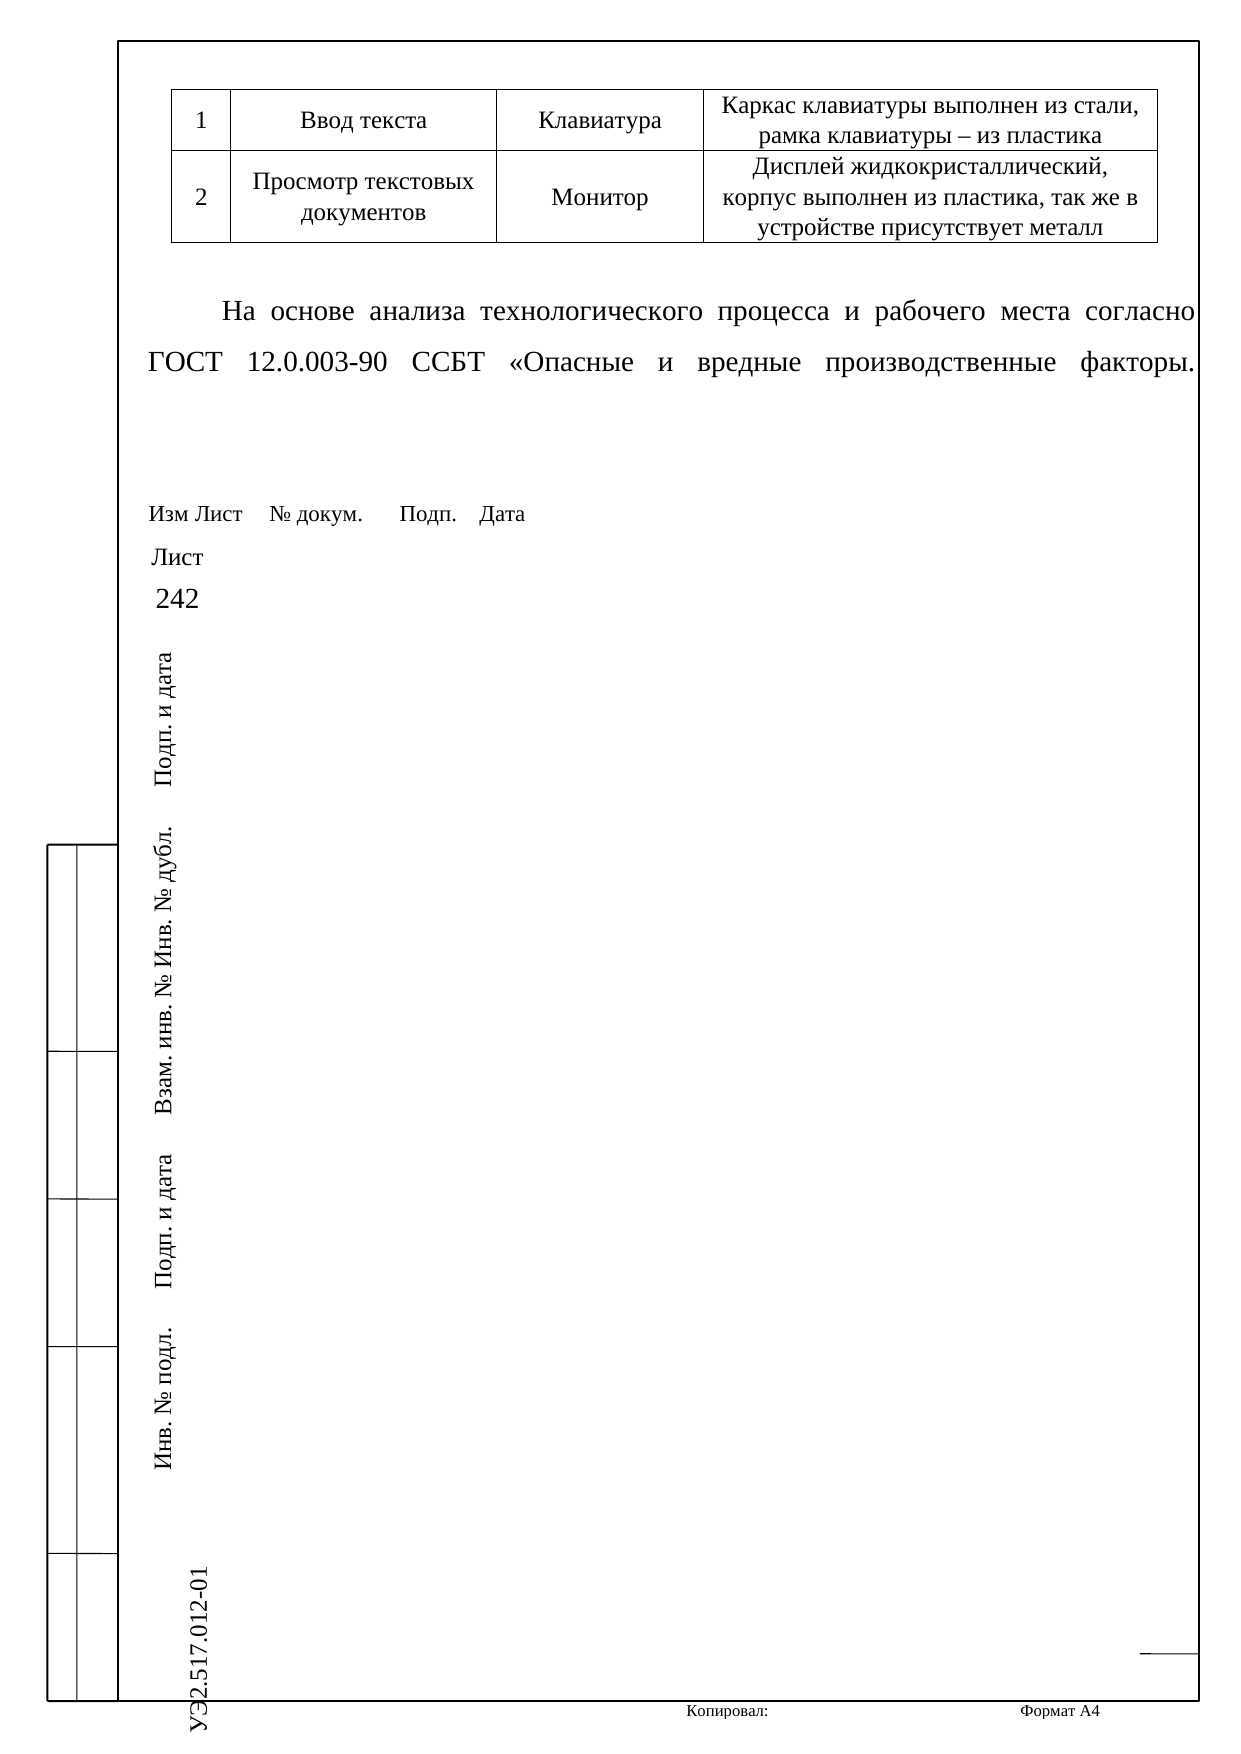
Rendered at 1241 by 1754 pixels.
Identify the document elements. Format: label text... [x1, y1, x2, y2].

table_cell Монитор [497, 151, 703, 242]
table_cell Ввод текста [231, 90, 496, 150]
table_cell Дисплей жидкокристаллический, корпус выполнен из пластика, так же в устройстве присутствует металл [704, 151, 1157, 242]
table_cell Просмотр текстовых документов [231, 151, 496, 242]
table_cell 1 [172, 90, 230, 150]
text На основе анализа технологического процесса и рабочего места согласно ГОСТ 12.0.003-90 ССБТ «Опасные и вредные производственные факторы. Классификация» [14] можно выделить опасные и вредные факторы, которые могут привести к травматизму и профзаболеваниям: [148, 293, 1196, 377]
table_cell 2 [172, 151, 230, 242]
table_cell Каркас клавиатуры выполнен из стали, рамка клавиатуры – из пластика [704, 90, 1157, 150]
table_cell Клавиатура [497, 90, 703, 150]
